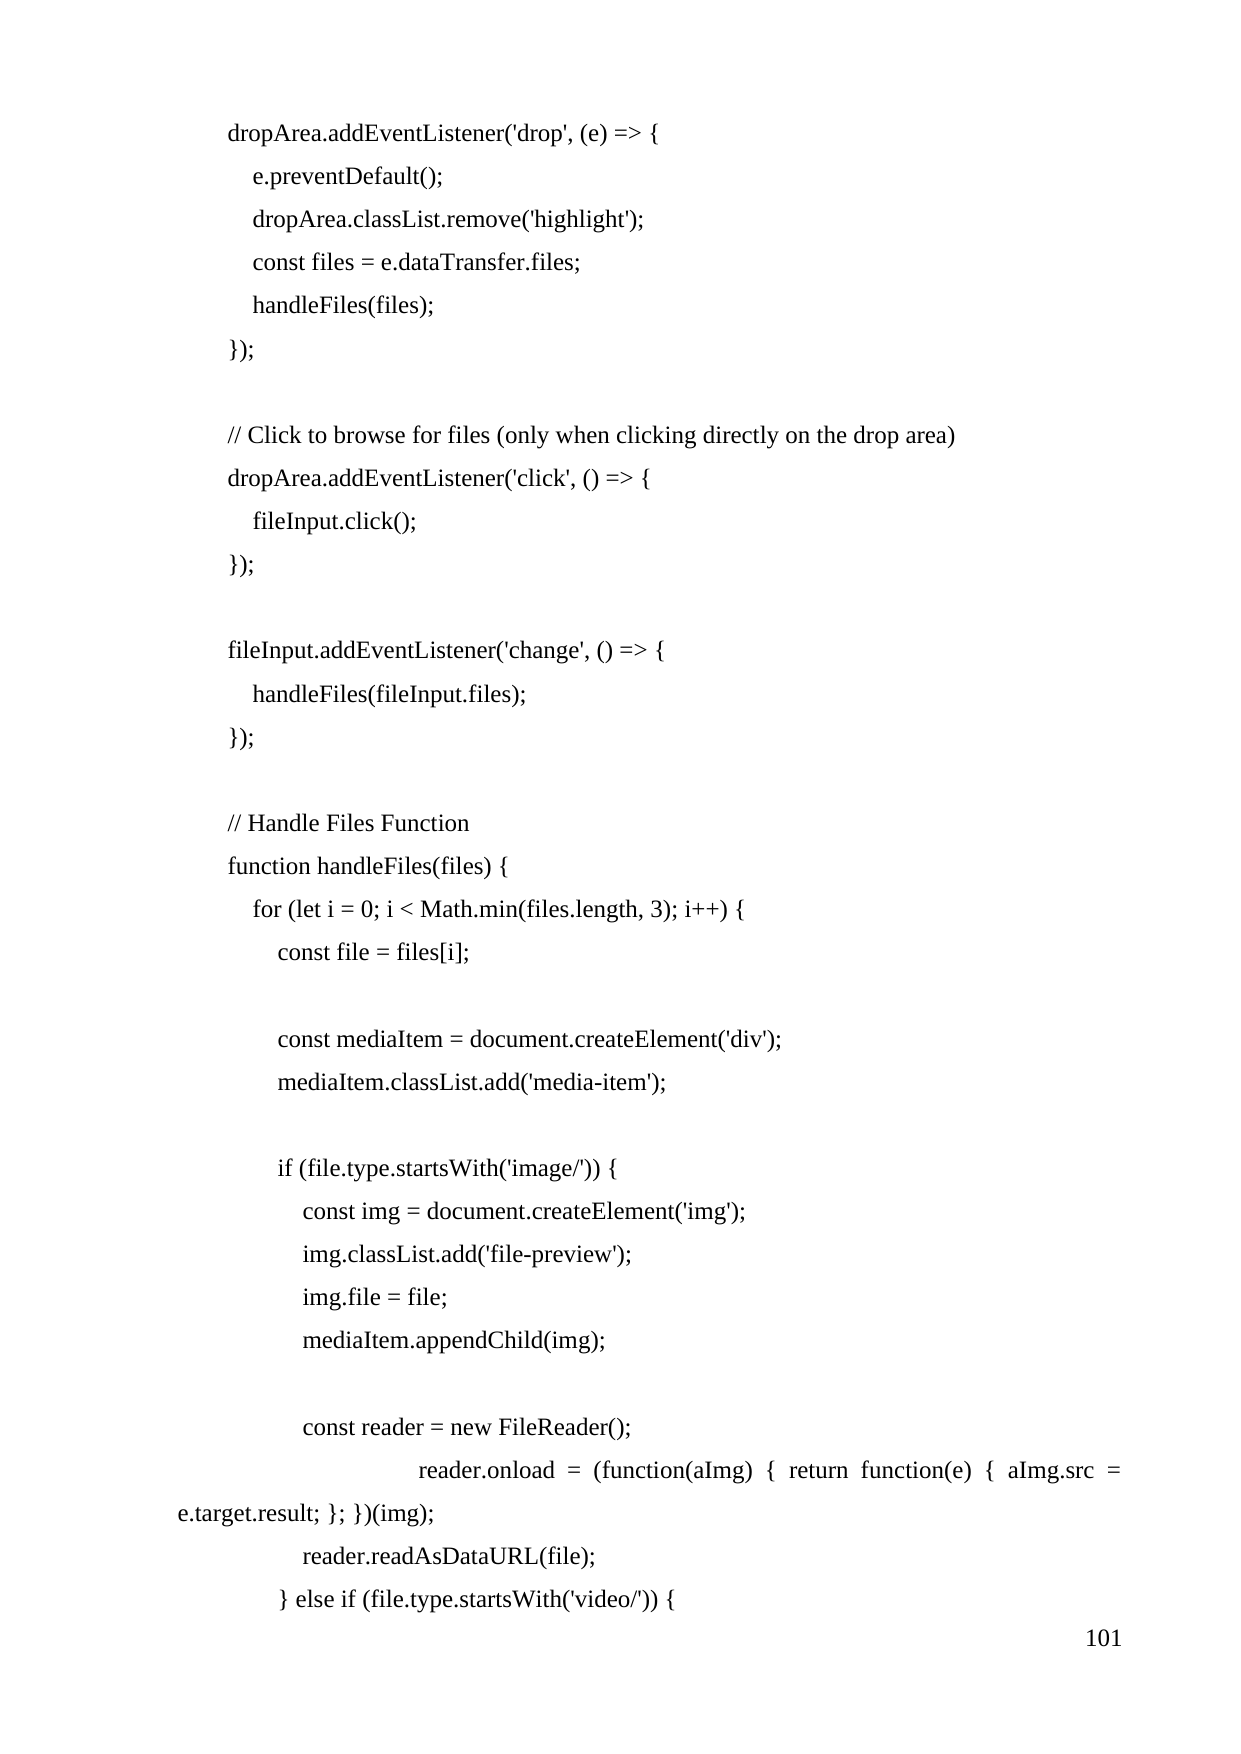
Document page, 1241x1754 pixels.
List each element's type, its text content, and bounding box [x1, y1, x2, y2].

text }); [177, 334, 1122, 362]
text // Handle Files Function [177, 808, 1122, 837]
text fileInput.click(); [177, 506, 1122, 535]
text function handleFiles(files) { [177, 851, 1122, 880]
text } else if (file.type.startsWith('video/')) { [177, 1584, 1122, 1613]
text handleFiles(fileInput.files); [177, 679, 1122, 707]
text const file = files[i]; [177, 937, 1122, 966]
text mediaItem.classList.add('media-item'); [177, 1067, 1122, 1096]
text fileInput.addEventListener('change', () => { [177, 636, 1122, 664]
text dropArea.addEventListener('click', () => { [177, 463, 1122, 492]
text img.classList.add('file-preview'); [177, 1239, 1122, 1268]
text dropArea.addEventListener('drop', (e) => { [177, 118, 1122, 147]
text mediaItem.appendChild(img); [177, 1326, 1122, 1354]
text const reader = new FileReader(); [177, 1412, 1122, 1441]
text img.file = file; [177, 1282, 1122, 1311]
text }); [177, 722, 1122, 751]
text e.preventDefault(); [177, 161, 1122, 190]
text const mediaItem = document.createElement('div'); [177, 1024, 1122, 1052]
text handleFiles(files); [177, 291, 1122, 319]
text dropArea.classList.remove('highlight'); [177, 204, 1122, 233]
text reader.readAsDataURL(file); [177, 1541, 1122, 1570]
text const img = document.createElement('img'); [177, 1196, 1122, 1225]
text // Click to browse for files (only when clicking directly on the drop area) [177, 420, 1122, 449]
text for (let i = 0; i < Math.min(files.length, 3); i++) { [177, 894, 1122, 923]
text if (file.type.startsWith('image/')) { [177, 1153, 1122, 1182]
text }); [177, 549, 1122, 578]
text const files = e.dataTransfer.files; [177, 247, 1122, 276]
text reader.onload = (function(aImg) { return function(e) { aImg.src = e.target.result; }; })(img); [177, 1455, 1122, 1527]
